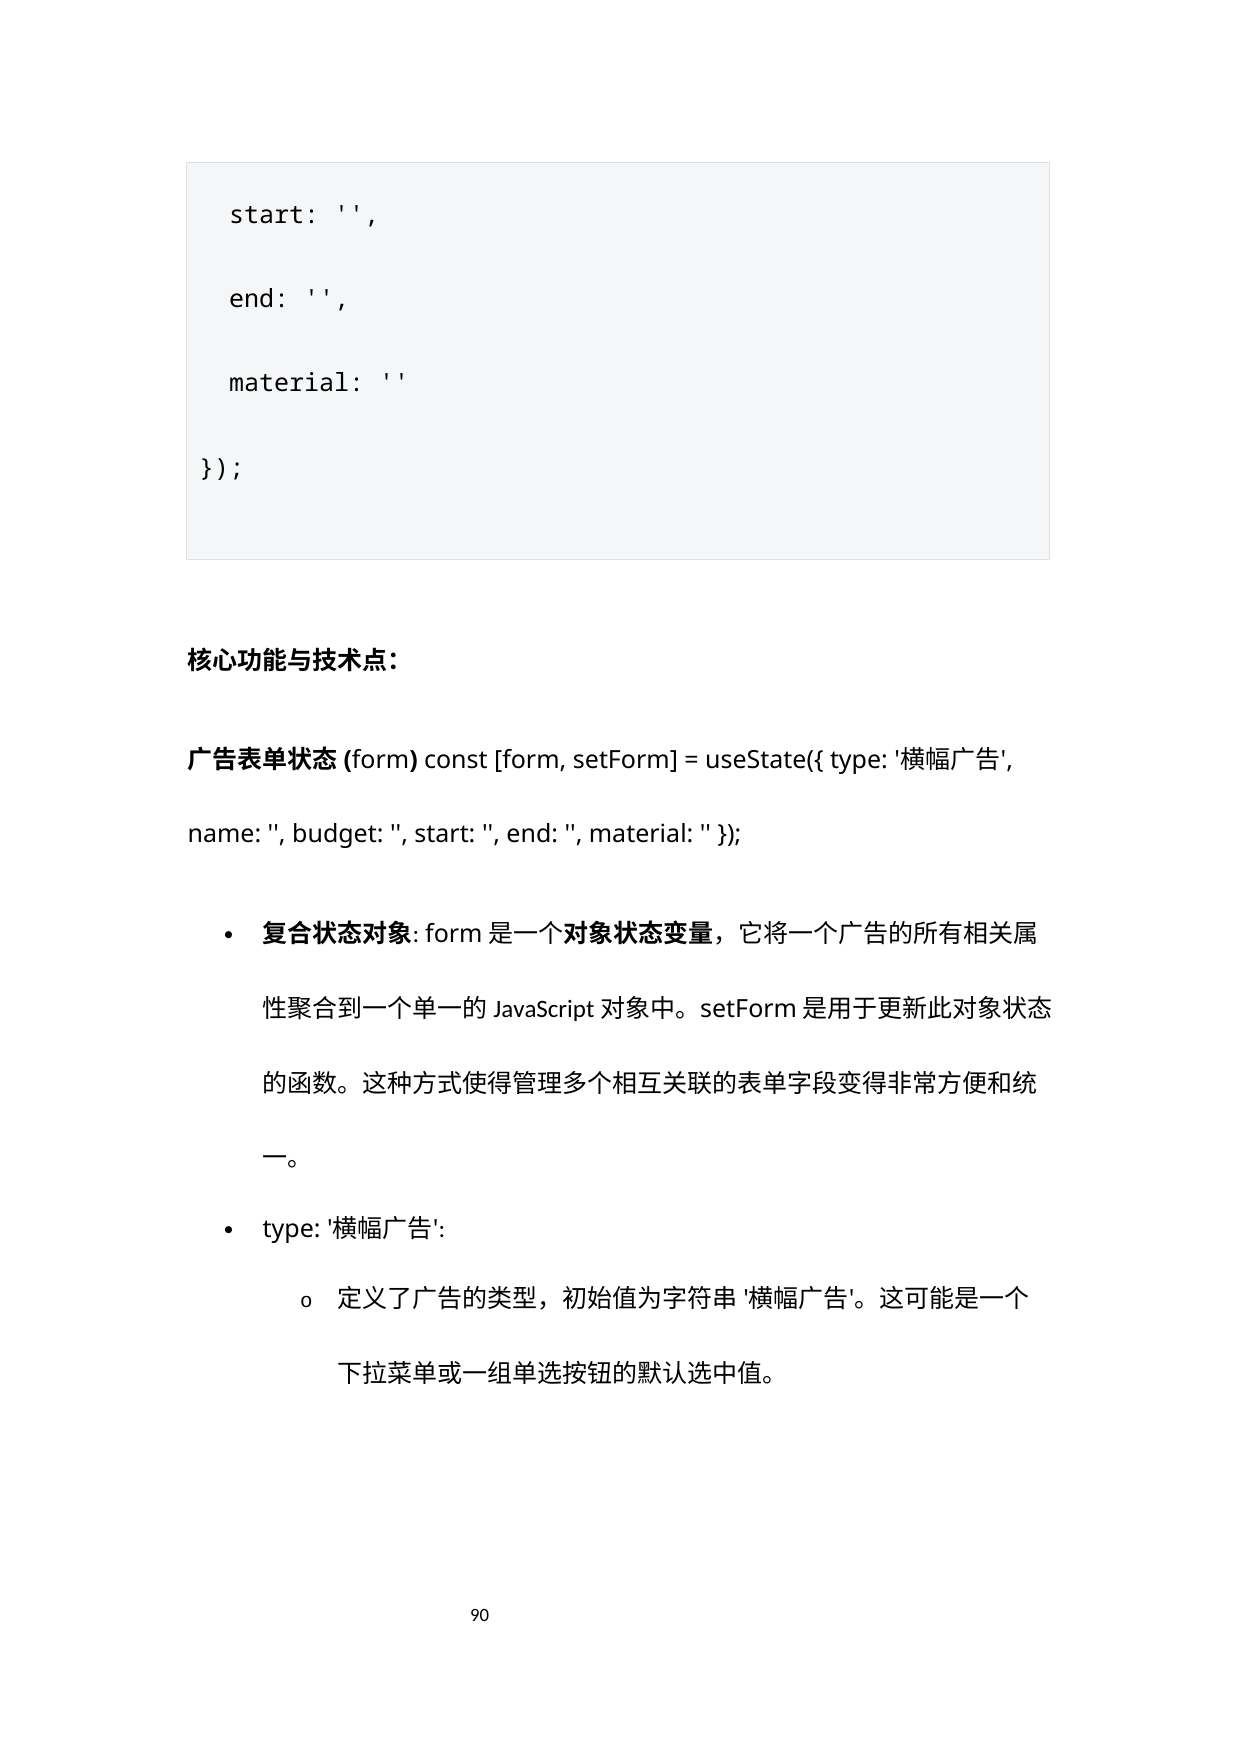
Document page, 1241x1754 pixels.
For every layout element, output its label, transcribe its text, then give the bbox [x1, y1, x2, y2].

list 定义了广告的类型，初始值为字符串 '横幅广告'。这可能是一个下拉菜单或一组单选按钮的默认选中值。 [300, 1264, 1053, 1404]
list 复合状态对象: form 是一个对象状态变量，它将一个广告的所有相关属性聚合到一个单一的 JavaScript 对象中。setForm 是用于更新此对象状态的函数。这种方式使得管理多个相互关联的表单字段变得非常方便和统一。 [225, 899, 1053, 1188]
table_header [187, 163, 1049, 559]
text 广告表单状态 (form) const [form, setForm] = useState({ type: '横幅广告', name: '', budget: '', start: '', end: '', material: '' }); [187, 725, 1053, 865]
list type: '横幅广告': [225, 1194, 1053, 1259]
text 核心功能与技术点： [187, 626, 1053, 691]
